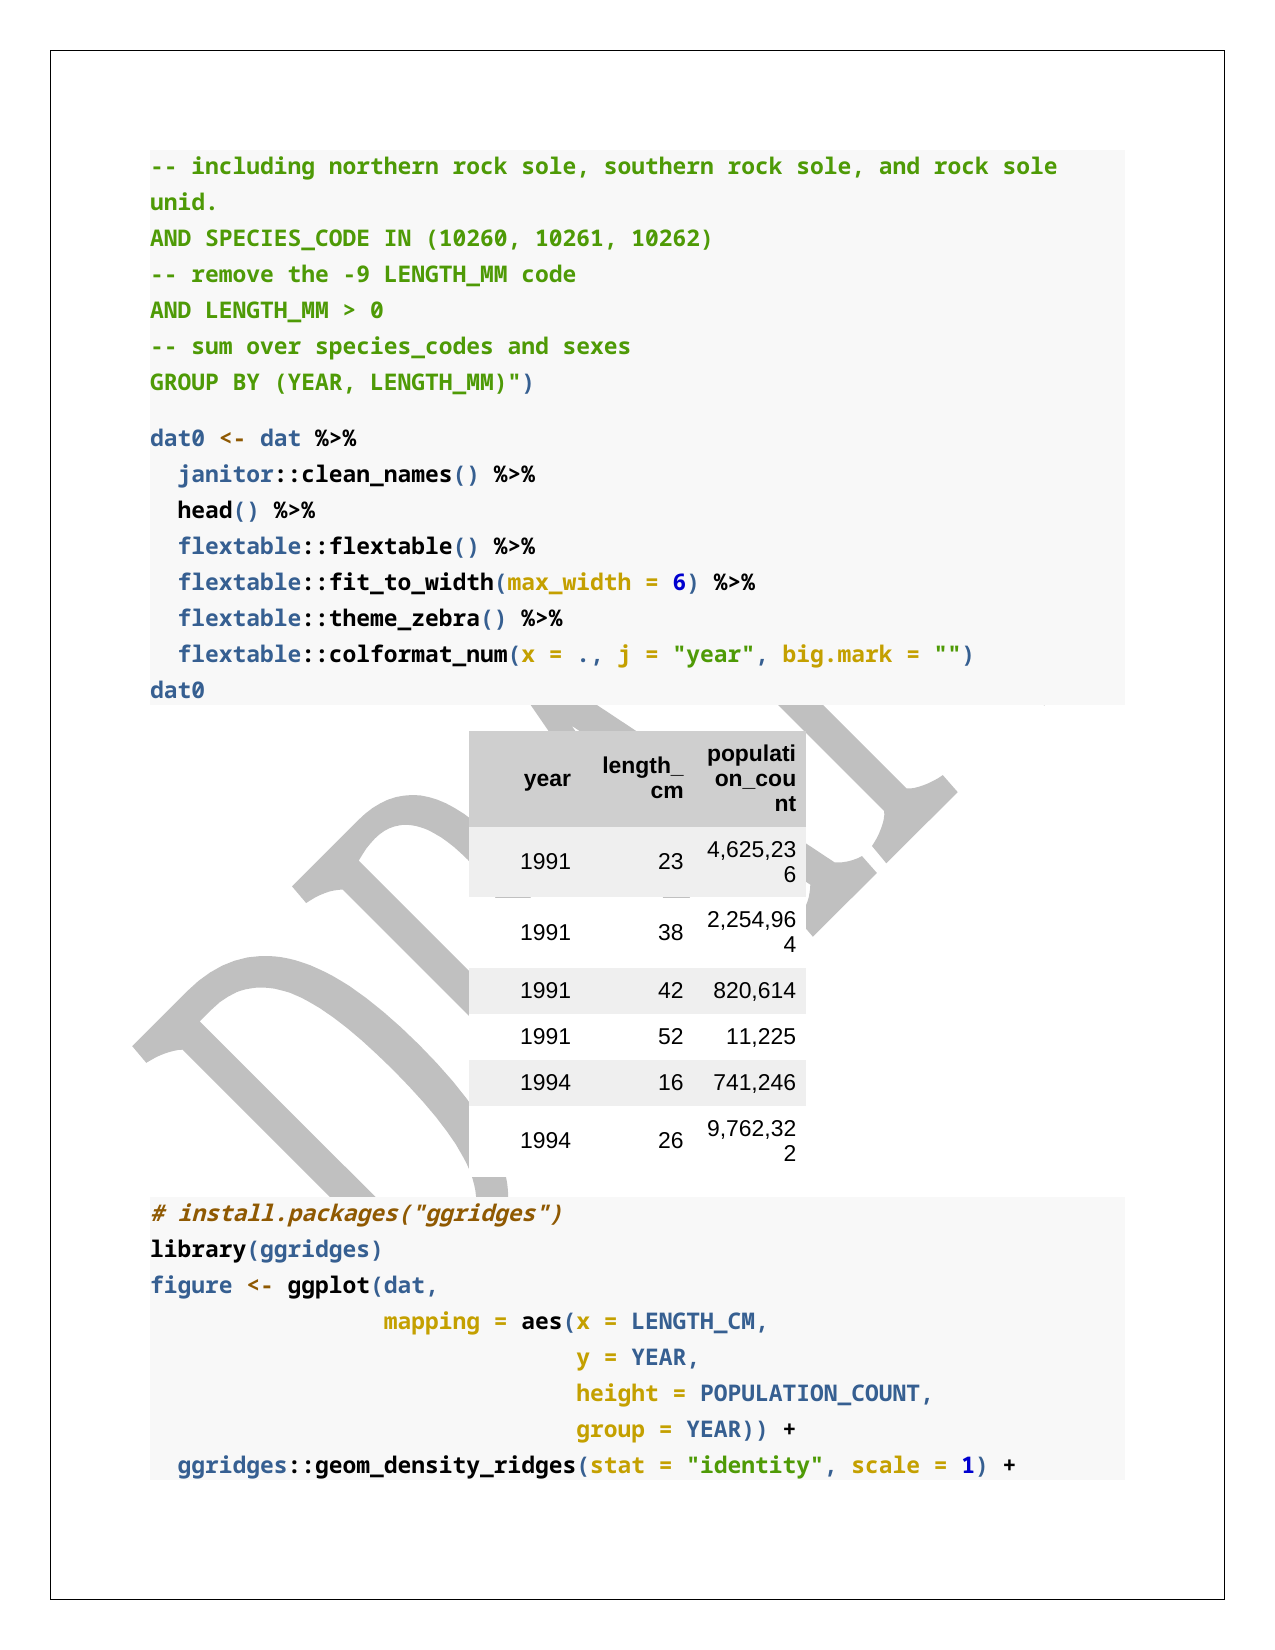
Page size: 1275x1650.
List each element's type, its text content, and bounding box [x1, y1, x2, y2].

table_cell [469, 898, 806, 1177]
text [150, 150, 1125, 397]
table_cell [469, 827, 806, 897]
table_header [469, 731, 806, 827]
text dat0 <- dat %>% janitor::clean_names() %>% head() %>% flextable::flextable() %>% flextable::fit_to_width(max_width = 6) %>% flextable::theme_zebra() %>% flextable::colformat_num(x = ., j = "year", big.mark = "") dat0 [150, 422, 1125, 705]
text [150, 1197, 1125, 1480]
